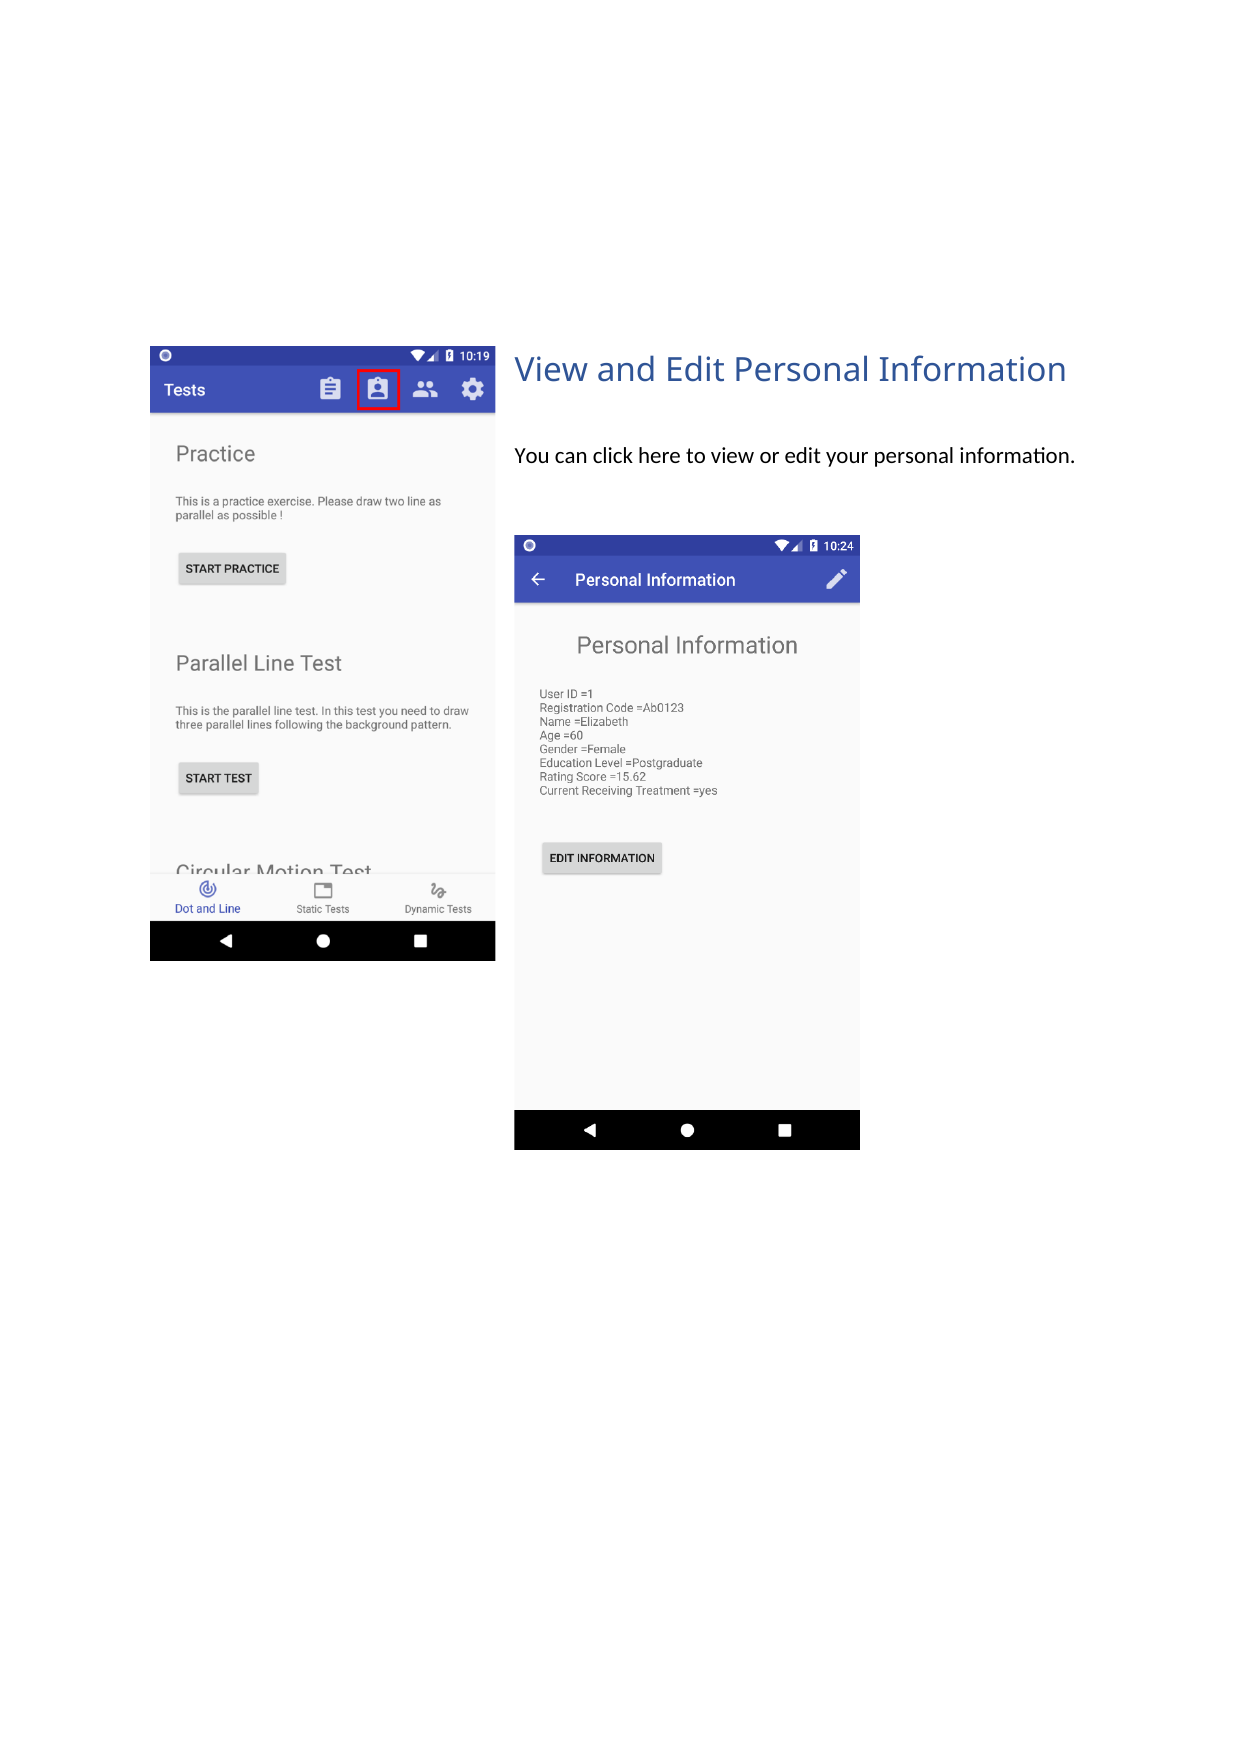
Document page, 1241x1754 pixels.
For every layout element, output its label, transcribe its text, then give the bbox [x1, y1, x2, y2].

picture [514, 535, 860, 1150]
picture [150, 346, 496, 961]
subtitle View and Edit Personal Information [496, 346, 1090, 391]
text You can click here to view or edit your personal information. [496, 442, 1090, 470]
